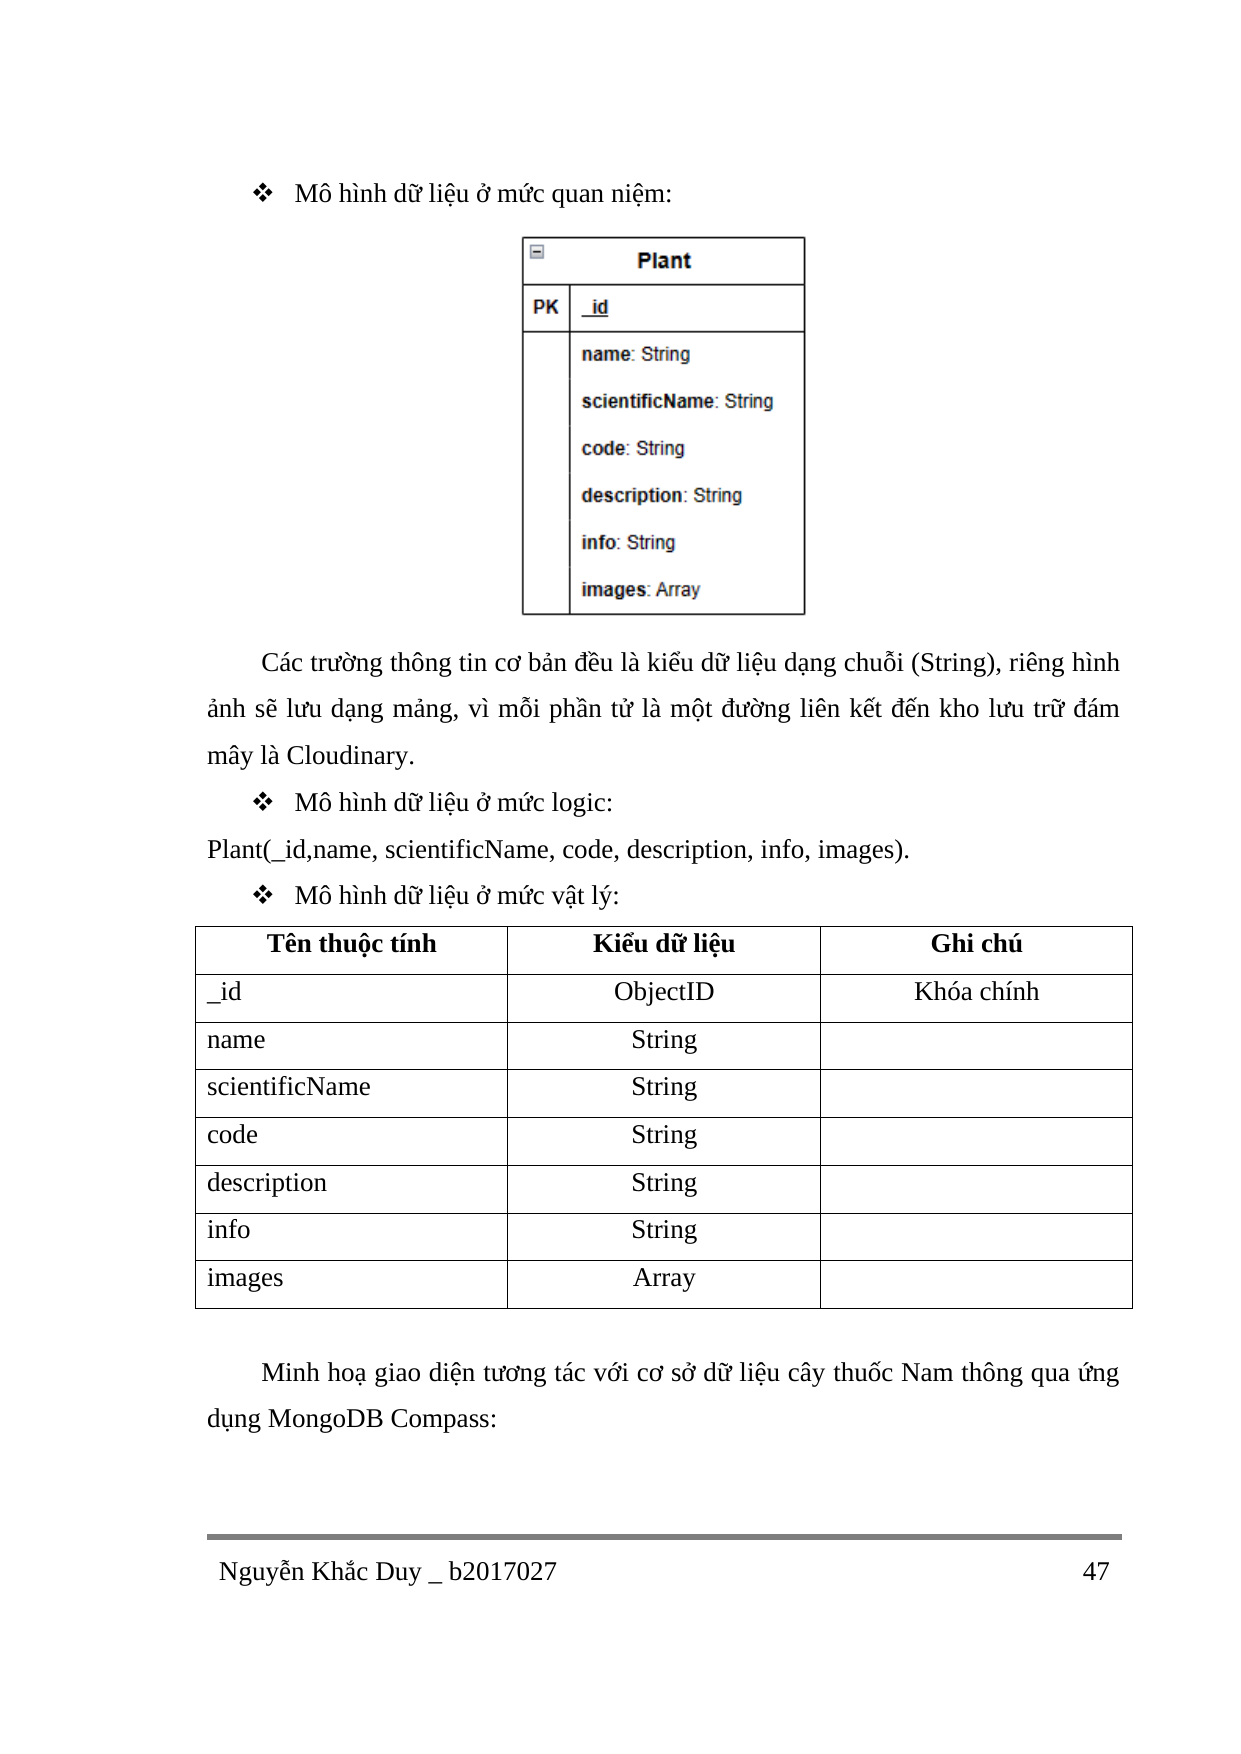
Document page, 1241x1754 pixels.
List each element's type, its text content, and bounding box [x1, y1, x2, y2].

table_cell info [196, 1214, 507, 1260]
list Minh hoạ giao diện tương tác với cơ sở dữ liệu cây thuốc Nam thông qua ứng dụng MongoDB Compass: [207, 1356, 1122, 1433]
table_cell [821, 1023, 1132, 1069]
table_cell String [508, 1166, 820, 1212]
table_header Ghi chú [821, 927, 1132, 974]
table_cell ObjectID [508, 975, 820, 1022]
table_cell String [508, 1023, 820, 1069]
table_cell description [196, 1166, 507, 1212]
table_cell String [508, 1118, 820, 1165]
table_cell scientificName [196, 1070, 507, 1117]
table_cell code [196, 1118, 507, 1165]
table_cell String [508, 1070, 820, 1117]
table_cell [821, 1118, 1132, 1165]
table_header Kiểu dữ liệu [508, 927, 820, 974]
table_cell String [508, 1214, 820, 1260]
table_cell [821, 1166, 1132, 1212]
table_cell [821, 1214, 1132, 1260]
list Mô hình dữ liệu ở mức quan niệm: [251, 177, 1122, 208]
table_cell images [196, 1261, 507, 1308]
list Mô hình dữ liệu ở mức vật lý: [251, 879, 1122, 911]
table_cell Khóa chính [821, 975, 1132, 1022]
table_cell _id [196, 975, 507, 1022]
table_cell Array [508, 1261, 820, 1308]
table_cell [821, 1261, 1132, 1308]
picture [466, 224, 862, 631]
table_header Tên thuộc tính [196, 927, 507, 974]
list Mô hình dữ liệu ở mức logic: [251, 786, 1122, 817]
table_cell [821, 1070, 1132, 1117]
list Plant(_id,name, scientificName, code, description, info, images). [207, 833, 1122, 864]
list Các trường thông tin cơ bản đều là kiểu dữ liệu dạng chuỗi (String), riêng hình ảnh sẽ lưu dạng mảng, vì mỗi phần tử là một đường liên kết đến kho lưu trữ đám mây là Cloudinary. [207, 646, 1122, 770]
table_cell name [196, 1023, 507, 1069]
